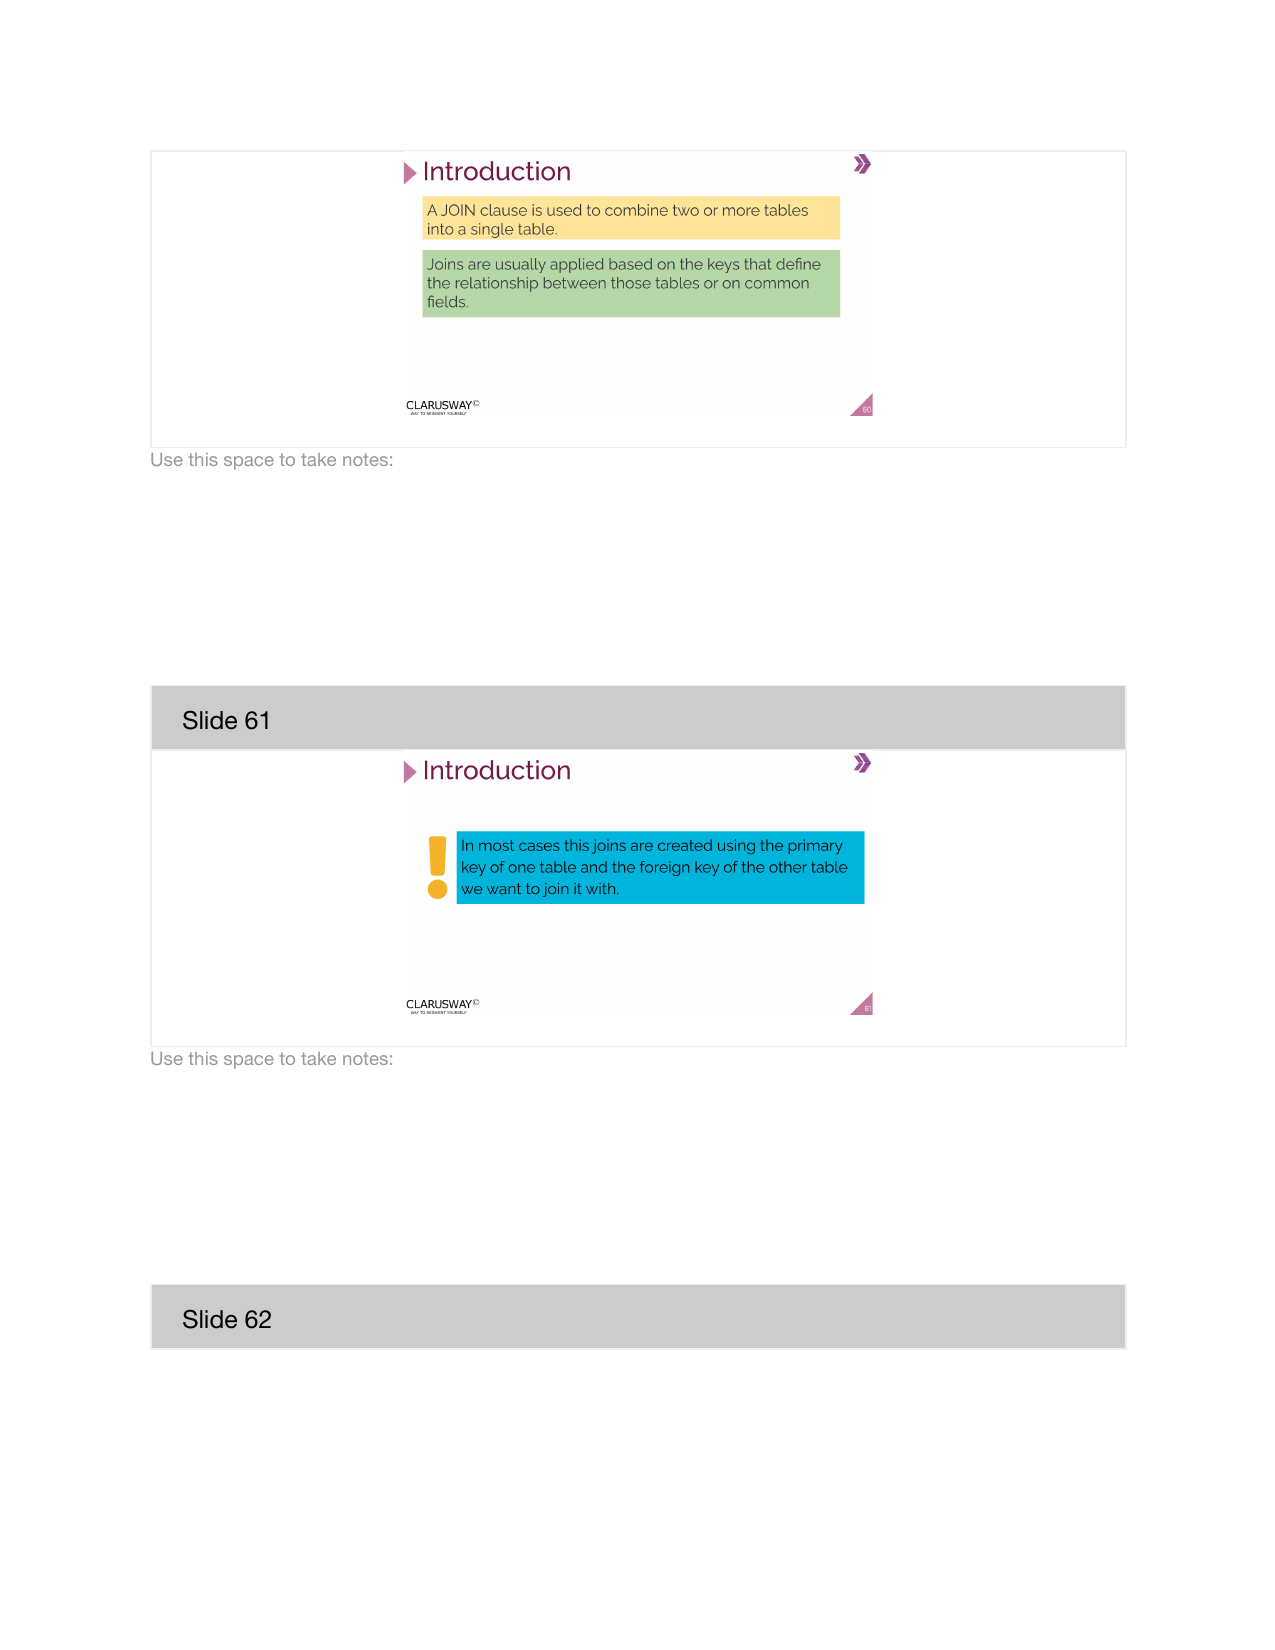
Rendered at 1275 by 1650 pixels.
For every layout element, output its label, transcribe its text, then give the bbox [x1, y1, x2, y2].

table_cell [152, 751, 1125, 1046]
text Use this space to take notes: [150, 448, 1125, 472]
picture [403, 151, 873, 416]
text Use this space to take notes: [150, 1047, 1125, 1071]
table_header Slide 61 [152, 686, 1125, 749]
table_cell [152, 152, 1125, 447]
table_header Slide 62 [152, 1285, 1125, 1348]
picture [403, 750, 873, 1015]
